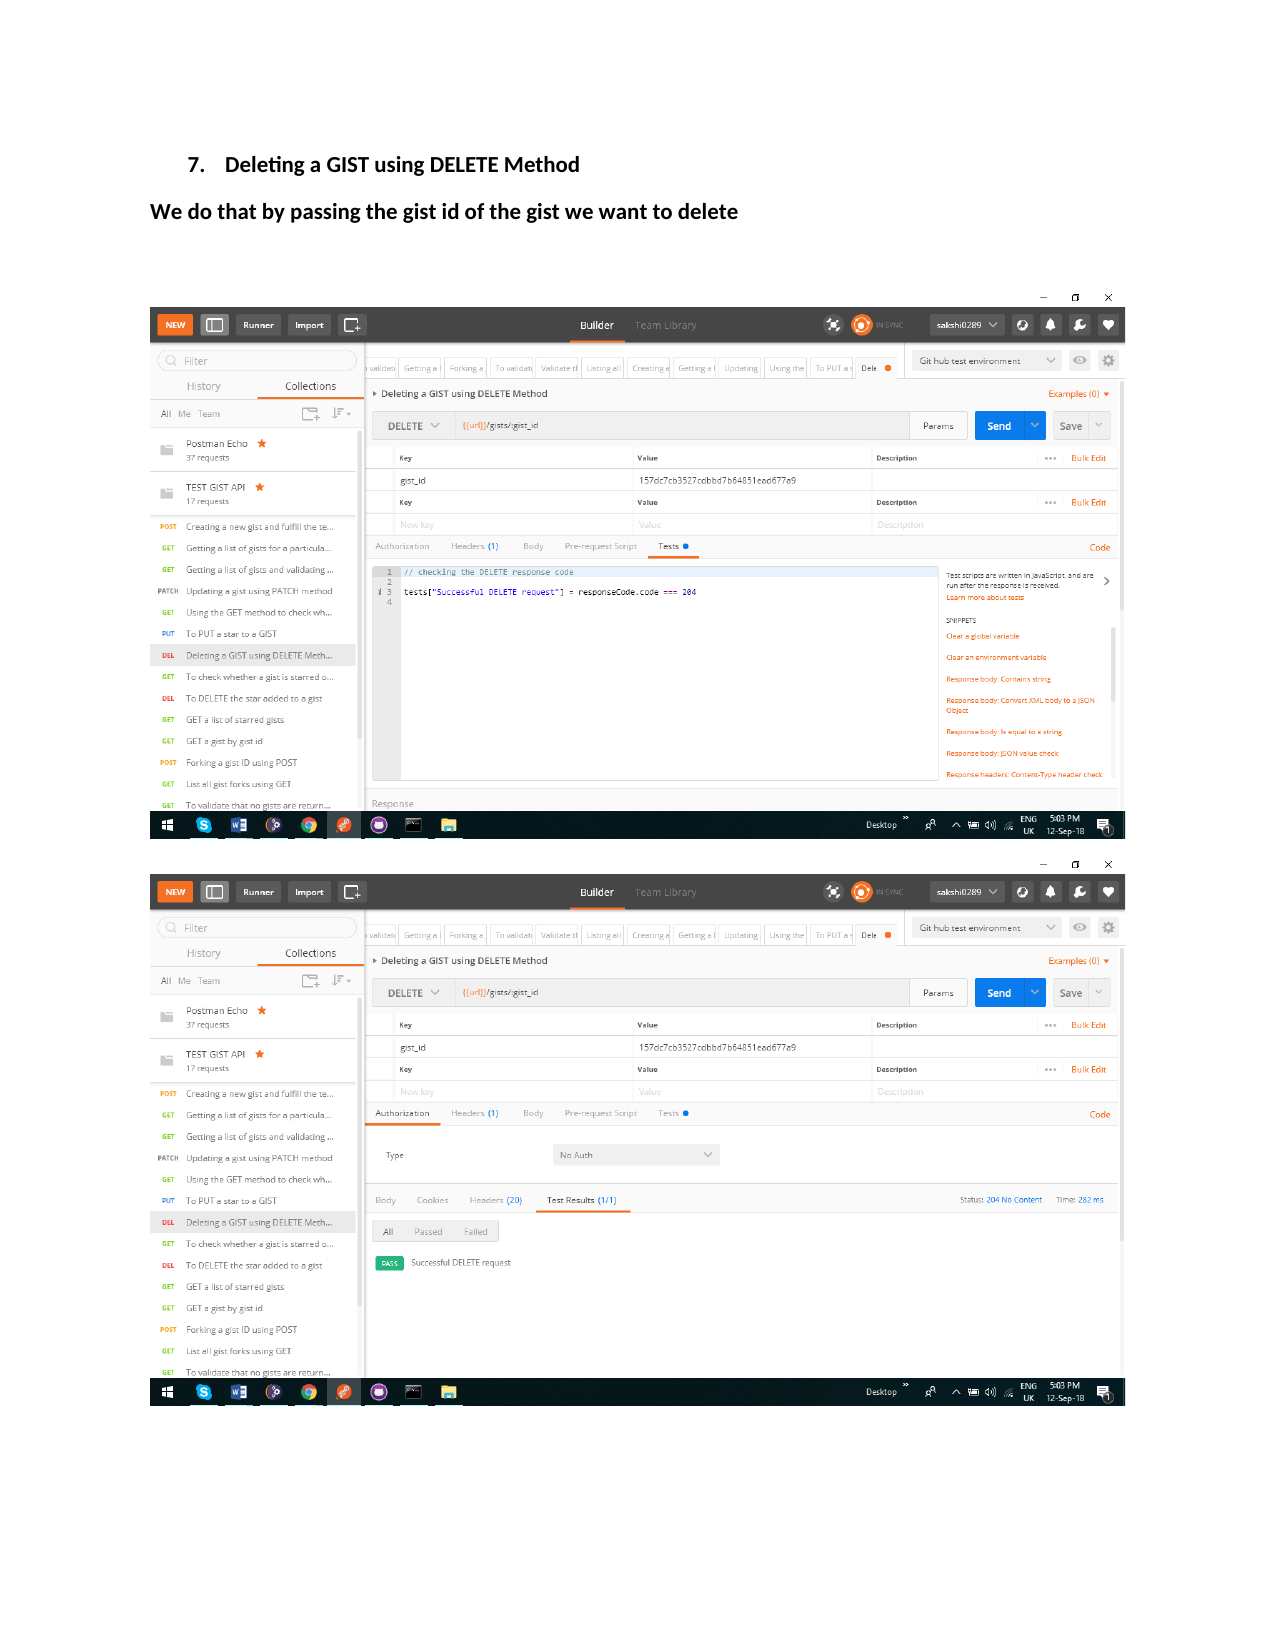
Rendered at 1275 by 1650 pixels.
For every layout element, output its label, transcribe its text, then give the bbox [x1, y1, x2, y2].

list Deleting a GIST using DELETE Method [187, 150, 1125, 178]
text We do that by passing the gist id of the gist we want to delete [150, 197, 1125, 225]
picture [150, 857, 1125, 1406]
picture [150, 290, 1125, 839]
